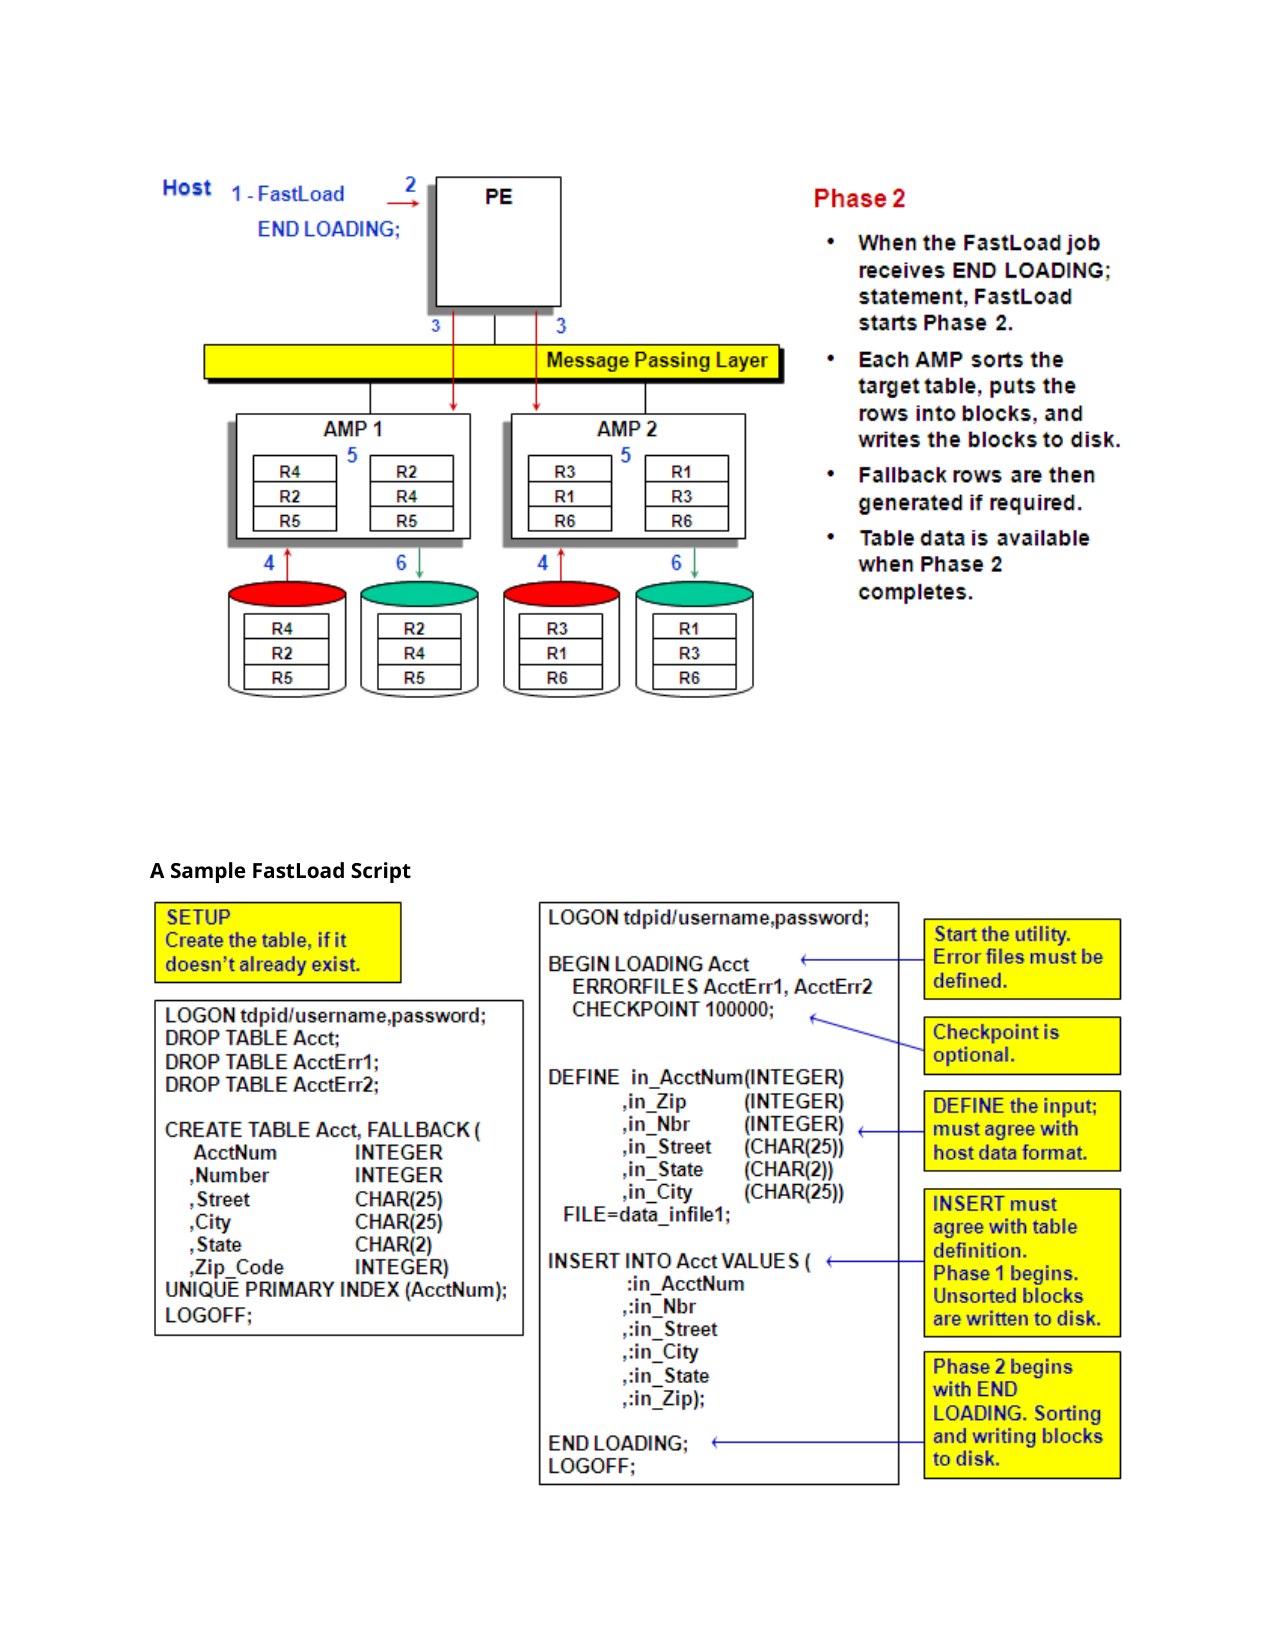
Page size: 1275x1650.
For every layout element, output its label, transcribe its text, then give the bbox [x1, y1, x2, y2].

picture [150, 150, 1125, 718]
picture [150, 884, 1125, 1496]
text A Sample FastLoad Script [150, 856, 1125, 884]
